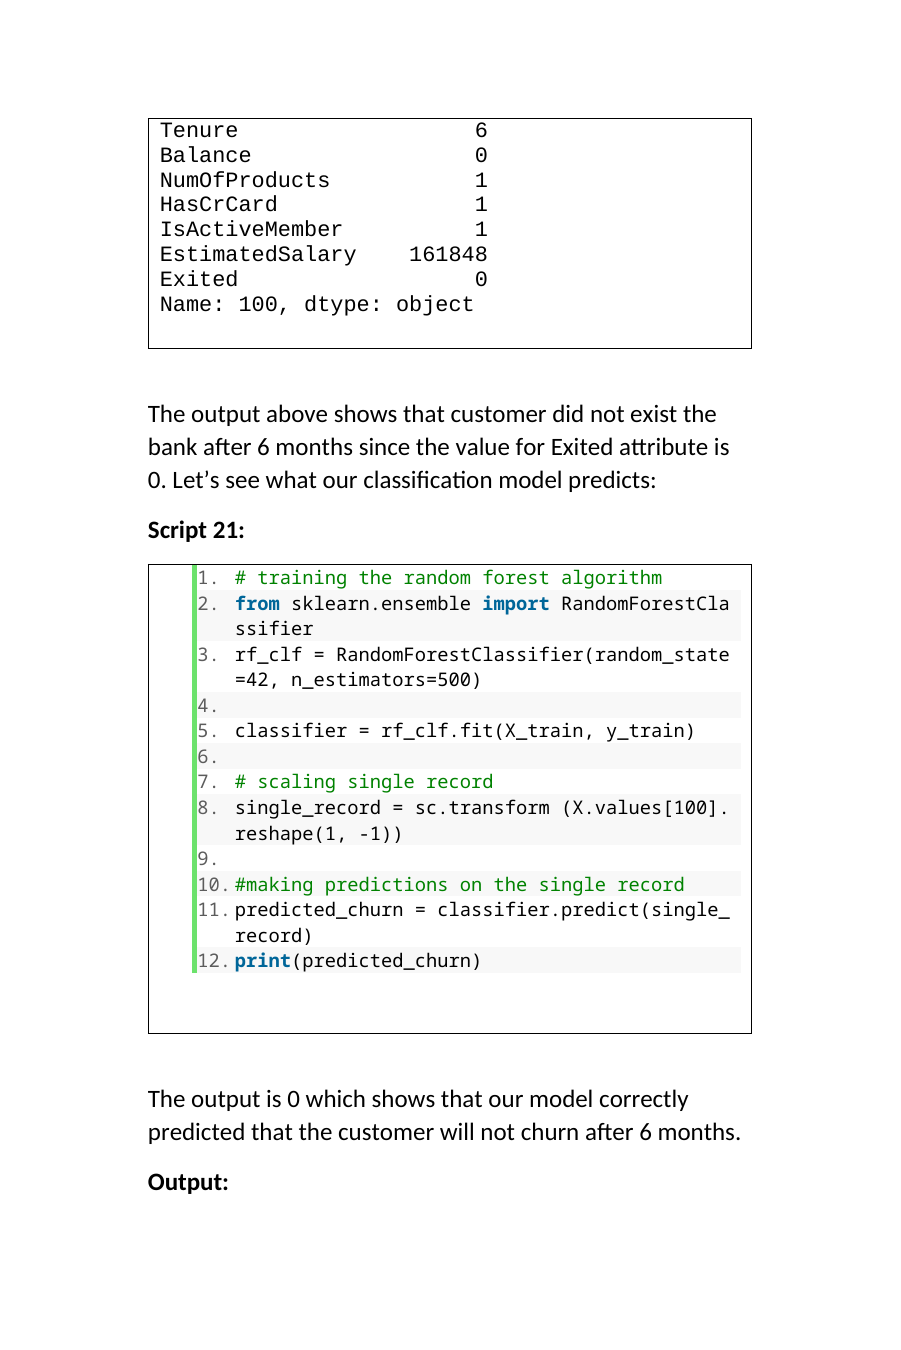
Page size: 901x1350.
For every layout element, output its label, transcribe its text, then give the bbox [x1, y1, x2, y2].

text Output: [148, 1166, 752, 1196]
table_header # training the random forest algorithm from sklearn.ensemble import RandomForestClassifier rf_clf = RandomForestClassifier(random_state=42, n_estimators=500) classifier = rf_clf.fit(X_train, y_train) # scaling single record single_record = sc.transform (X.values[100].reshape(1, -1)) #making predictions on the single record predicted_churn = classifier.predict(single_record) print(predicted_churn) [149, 565, 751, 1033]
text Script 21: [148, 514, 752, 544]
text The output above shows that customer did not exist the bank after 6 months since the value for Exited attribute is 0. Let’s see what our classification model predicts: [148, 399, 752, 495]
text The output is 0 which shows that our model correctly predicted that the customer will not churn after 6 months. [148, 1083, 752, 1147]
